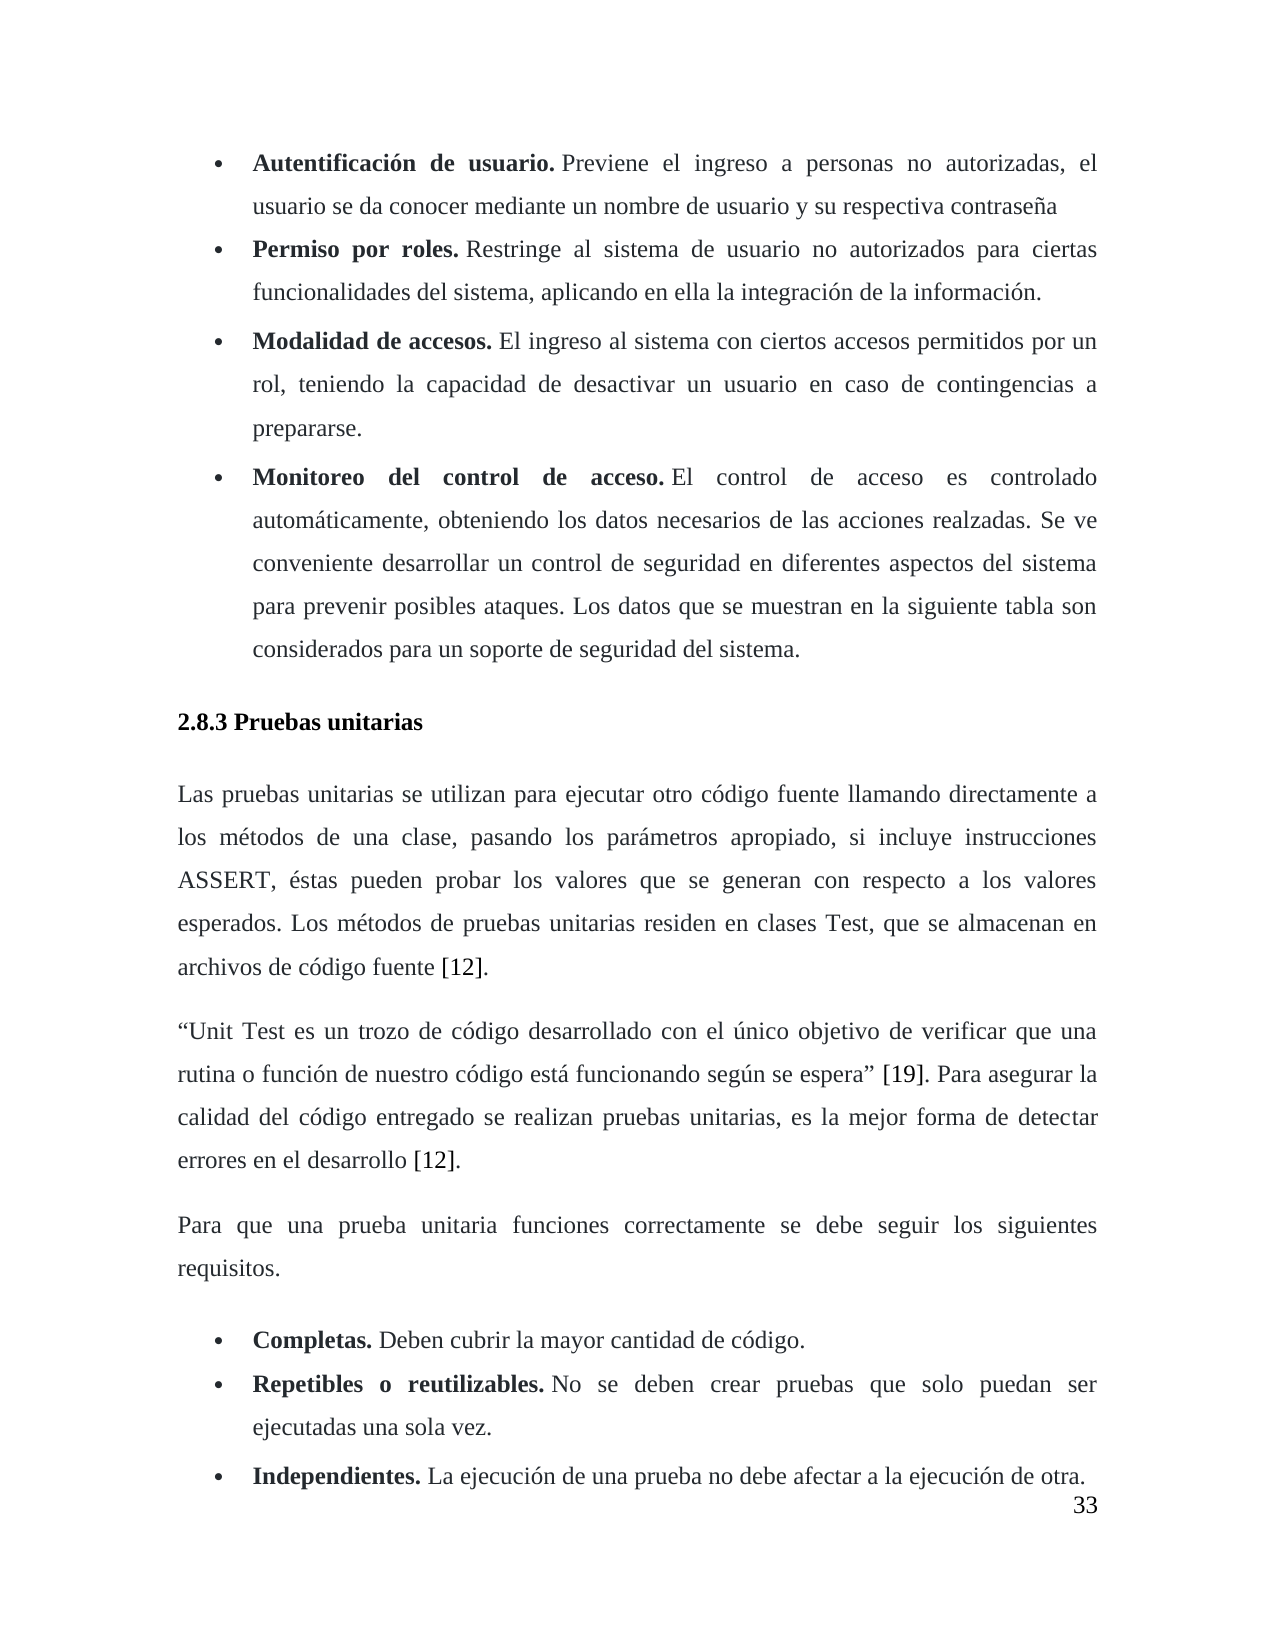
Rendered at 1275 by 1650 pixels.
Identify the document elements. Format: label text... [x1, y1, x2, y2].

subtitle Pruebas unitarias [177, 707, 1098, 736]
list Completas. Deben cubrir la mayor cantidad de código. [215, 1326, 1098, 1354]
list Repetibles o reutilizables. No se deben crear pruebas que solo puedan ser ejecutadas una sola vez. [215, 1369, 1098, 1441]
text Las pruebas unitarias se utilizan para ejecutar otro código fuente llamando directamente a los métodos de una clase, pasando los parámetros apropiado, si incluye instrucciones ASSERT, éstas pueden probar los valores que se generan con respecto a los valores esperados. Los métodos de pruebas unitarias residen en clases Test, que se almacenan en archivos de código fuente . [177, 779, 1098, 980]
text Para que una prueba unitaria funciones correctamente se debe seguir los siguientes requisitos. [177, 1210, 1098, 1282]
list Autentificación de usuario. Previene el ingreso a personas no autorizadas, el usuario se da conocer mediante un nombre de usuario y su respectiva contraseña [215, 148, 1098, 219]
list Independientes. La ejecución de una prueba no debe afectar a la ejecución de otra. [215, 1461, 1098, 1490]
list Permiso por roles. Restringe al sistema de usuario no autorizados para ciertas funcionalidades del sistema, aplicando en ella la integración de la información. [215, 234, 1098, 306]
text “Unit Test es un trozo de código desarrollado con el único objetivo de verificar que una rutina o función de nuestro código está funcionando según se espera” . Para asegurar la calidad del código entregado se realizan pruebas unitarias, es la mejor forma de detectar errores en el desarrollo . [177, 1016, 1098, 1174]
list Monitoreo del control de acceso. El control de acceso es controlado automáticamente, obteniendo los datos necesarios de las acciones realzadas. Se ve conveniente desarrollar un control de seguridad en diferentes aspectos del sistema para prevenir posibles ataques. Los datos que se muestran en la siguiente tabla son considerados para un soporte de seguridad del sistema. [215, 462, 1098, 663]
list Modalidad de accesos. El ingreso al sistema con ciertos accesos permitidos por un rol, teniendo la capacidad de desactivar un usuario en caso de contingencias a prepararse. [215, 326, 1098, 441]
